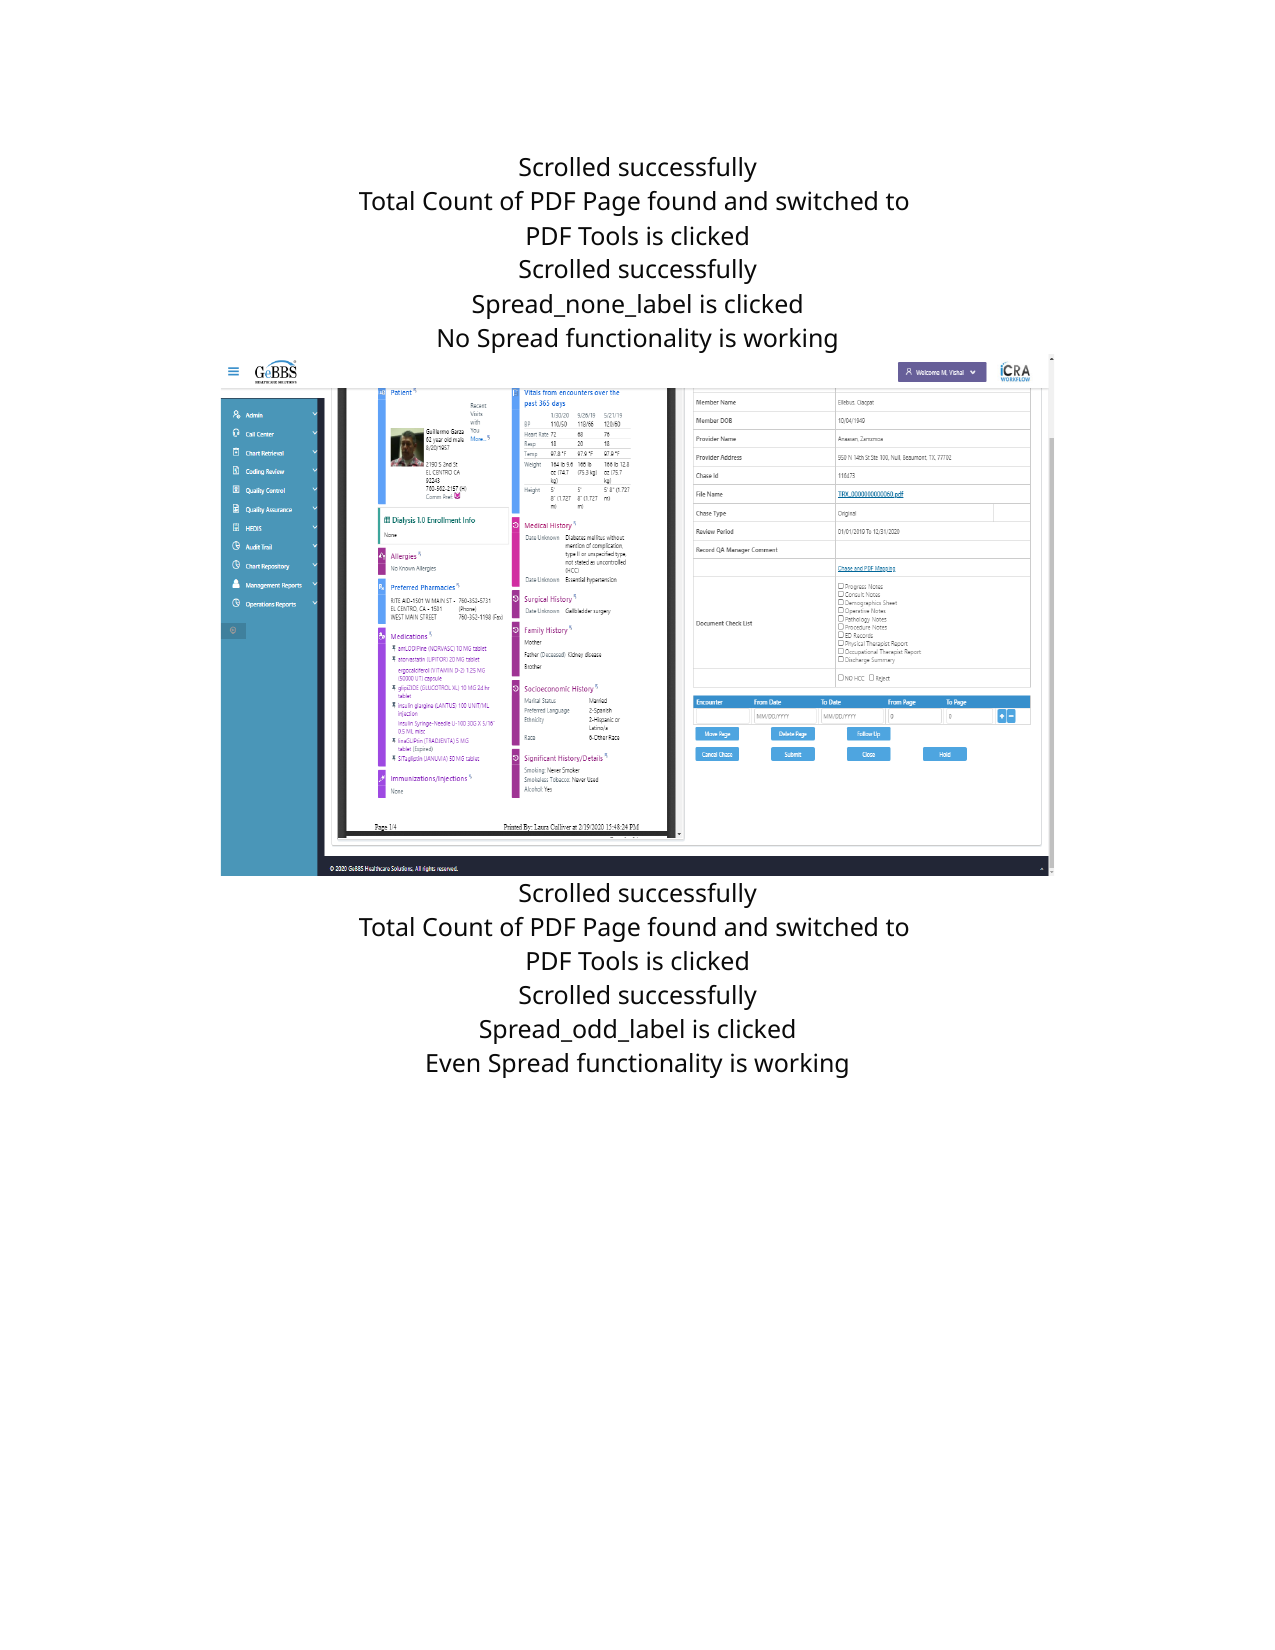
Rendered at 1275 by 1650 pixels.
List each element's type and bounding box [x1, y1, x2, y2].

picture [220, 354, 1055, 876]
text [150, 150, 1125, 1079]
